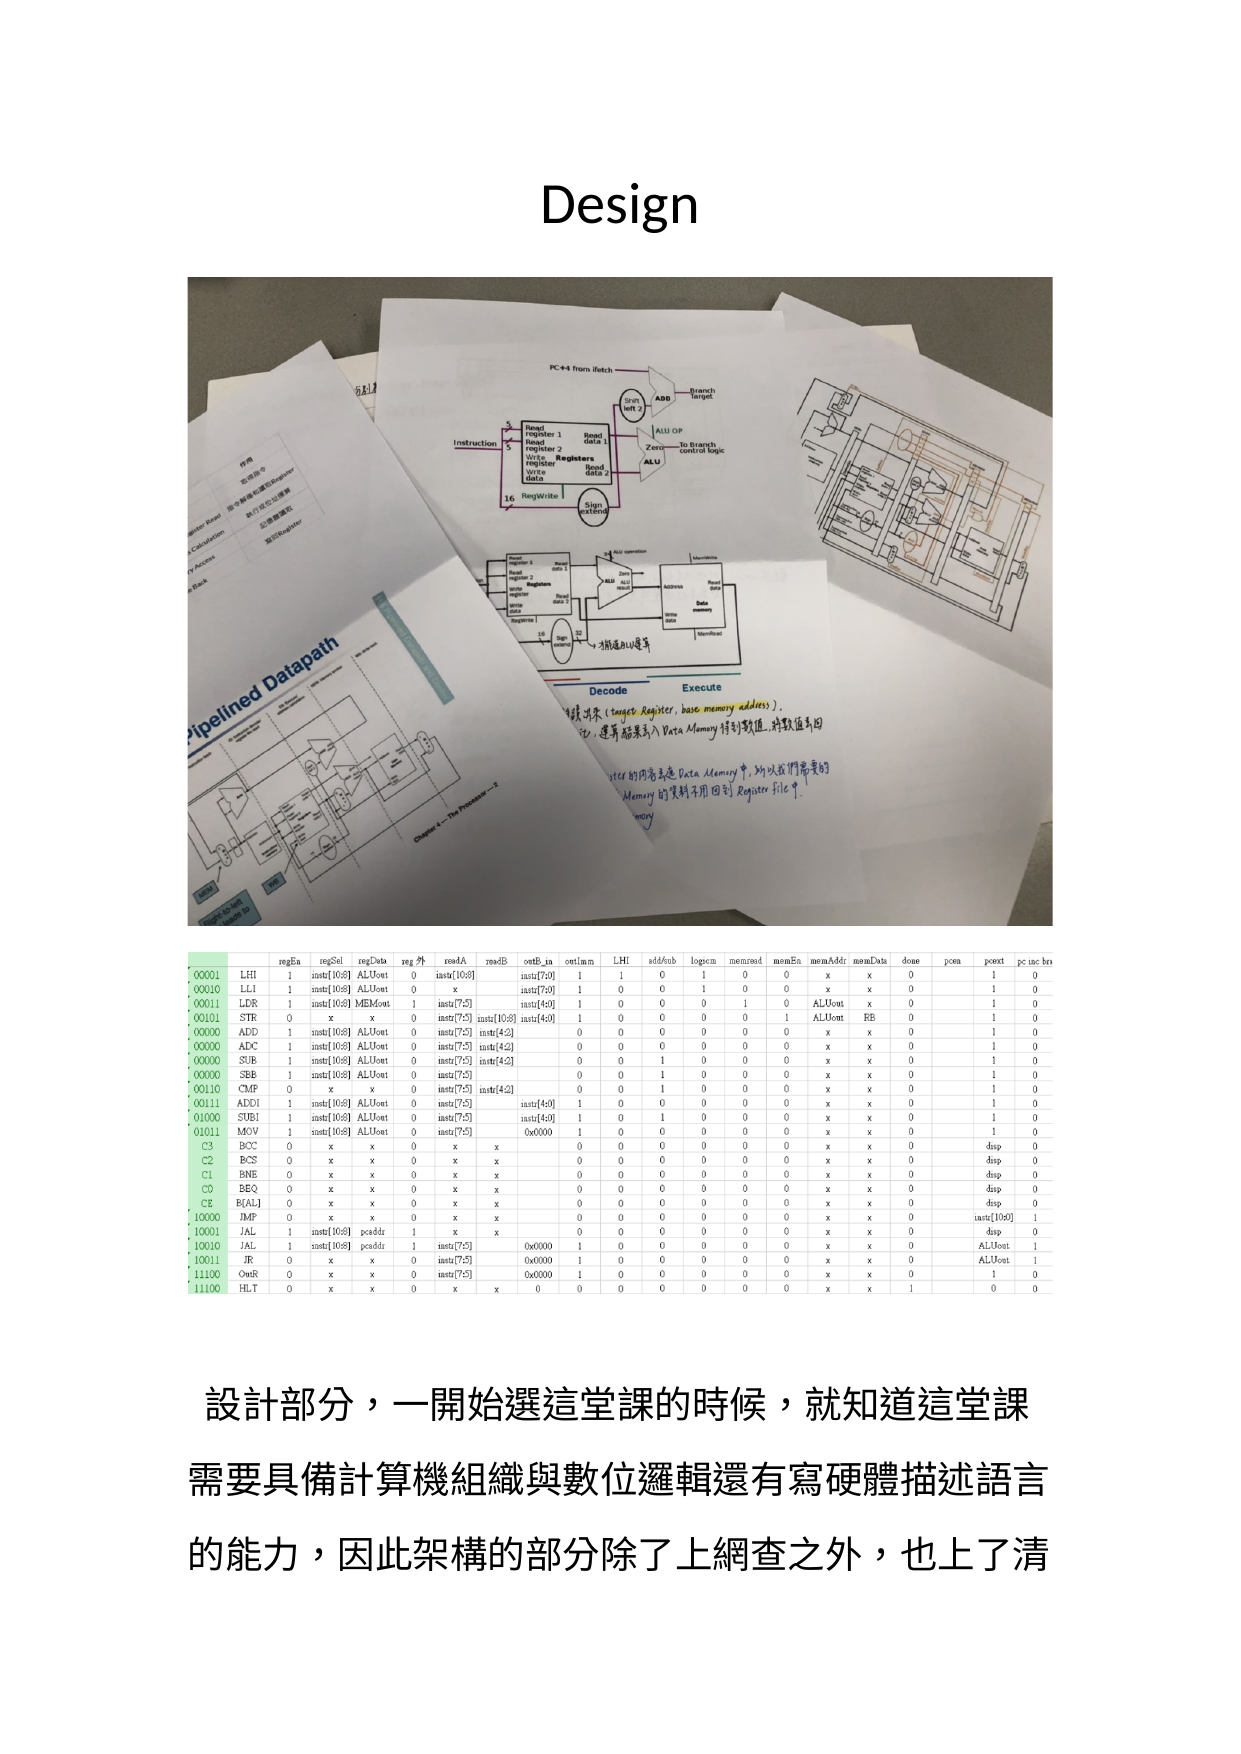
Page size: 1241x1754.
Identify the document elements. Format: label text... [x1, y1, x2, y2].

text Design [187, 164, 1053, 239]
picture [187, 277, 1053, 926]
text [187, 1364, 1053, 1589]
picture [187, 952, 1053, 1294]
